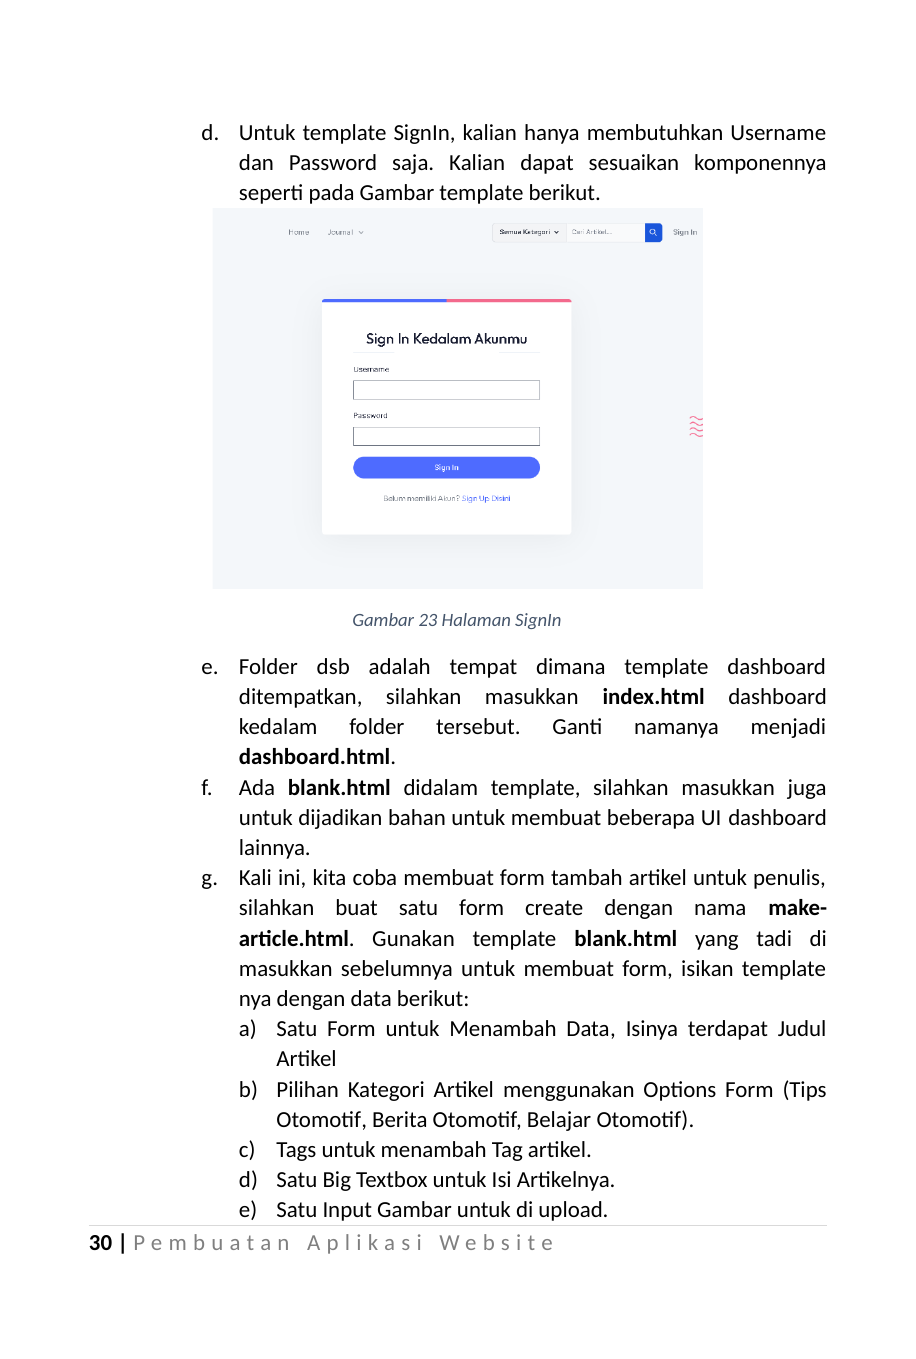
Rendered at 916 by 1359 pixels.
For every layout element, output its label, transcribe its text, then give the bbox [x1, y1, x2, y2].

list Satu Form untuk Menambah Data, Isinya terdapat Judul Artikel [239, 1014, 827, 1073]
list Ada blank.html didalam template, silahkan masukkan juga untuk dijadikan bahan untuk membuat beberapa UI dashboard lainnya. [201, 773, 827, 861]
list Untuk template SignIn, kalian hanya membutuhkan Username dan Password saja. Kalian dapat sesuaikan komponennya seperti pada Gambar template berikut. [201, 118, 827, 207]
list Kali ini, kita coba membuat form tambah artikel untuk penulis, silahkan buat satu form create dengan nama make-article.html. Gunakan template blank.html yang tadi di masukkan sebelumnya untuk membuat form, isikan template nya dengan data berikut: [201, 863, 827, 1012]
list Tags untuk menambah Tag artikel. [239, 1135, 827, 1163]
list Folder dsb adalah tempat dimana template dashboard ditempatkan, silahkan masukkan index.html dashboard kedalam folder tersebut. Ganti namanya menjadi dashboard.html. [201, 652, 827, 771]
list Satu Input Gambar untuk di upload. [239, 1196, 827, 1224]
picture [212, 208, 703, 590]
list Pilihan Kategori Artikel menggunakan Options Form (Tips Otomotif, Berita Otomotif, Belajar Otomotif). [239, 1075, 827, 1133]
list Satu Big Textbox untuk Isi Artikelnya. [239, 1165, 827, 1193]
